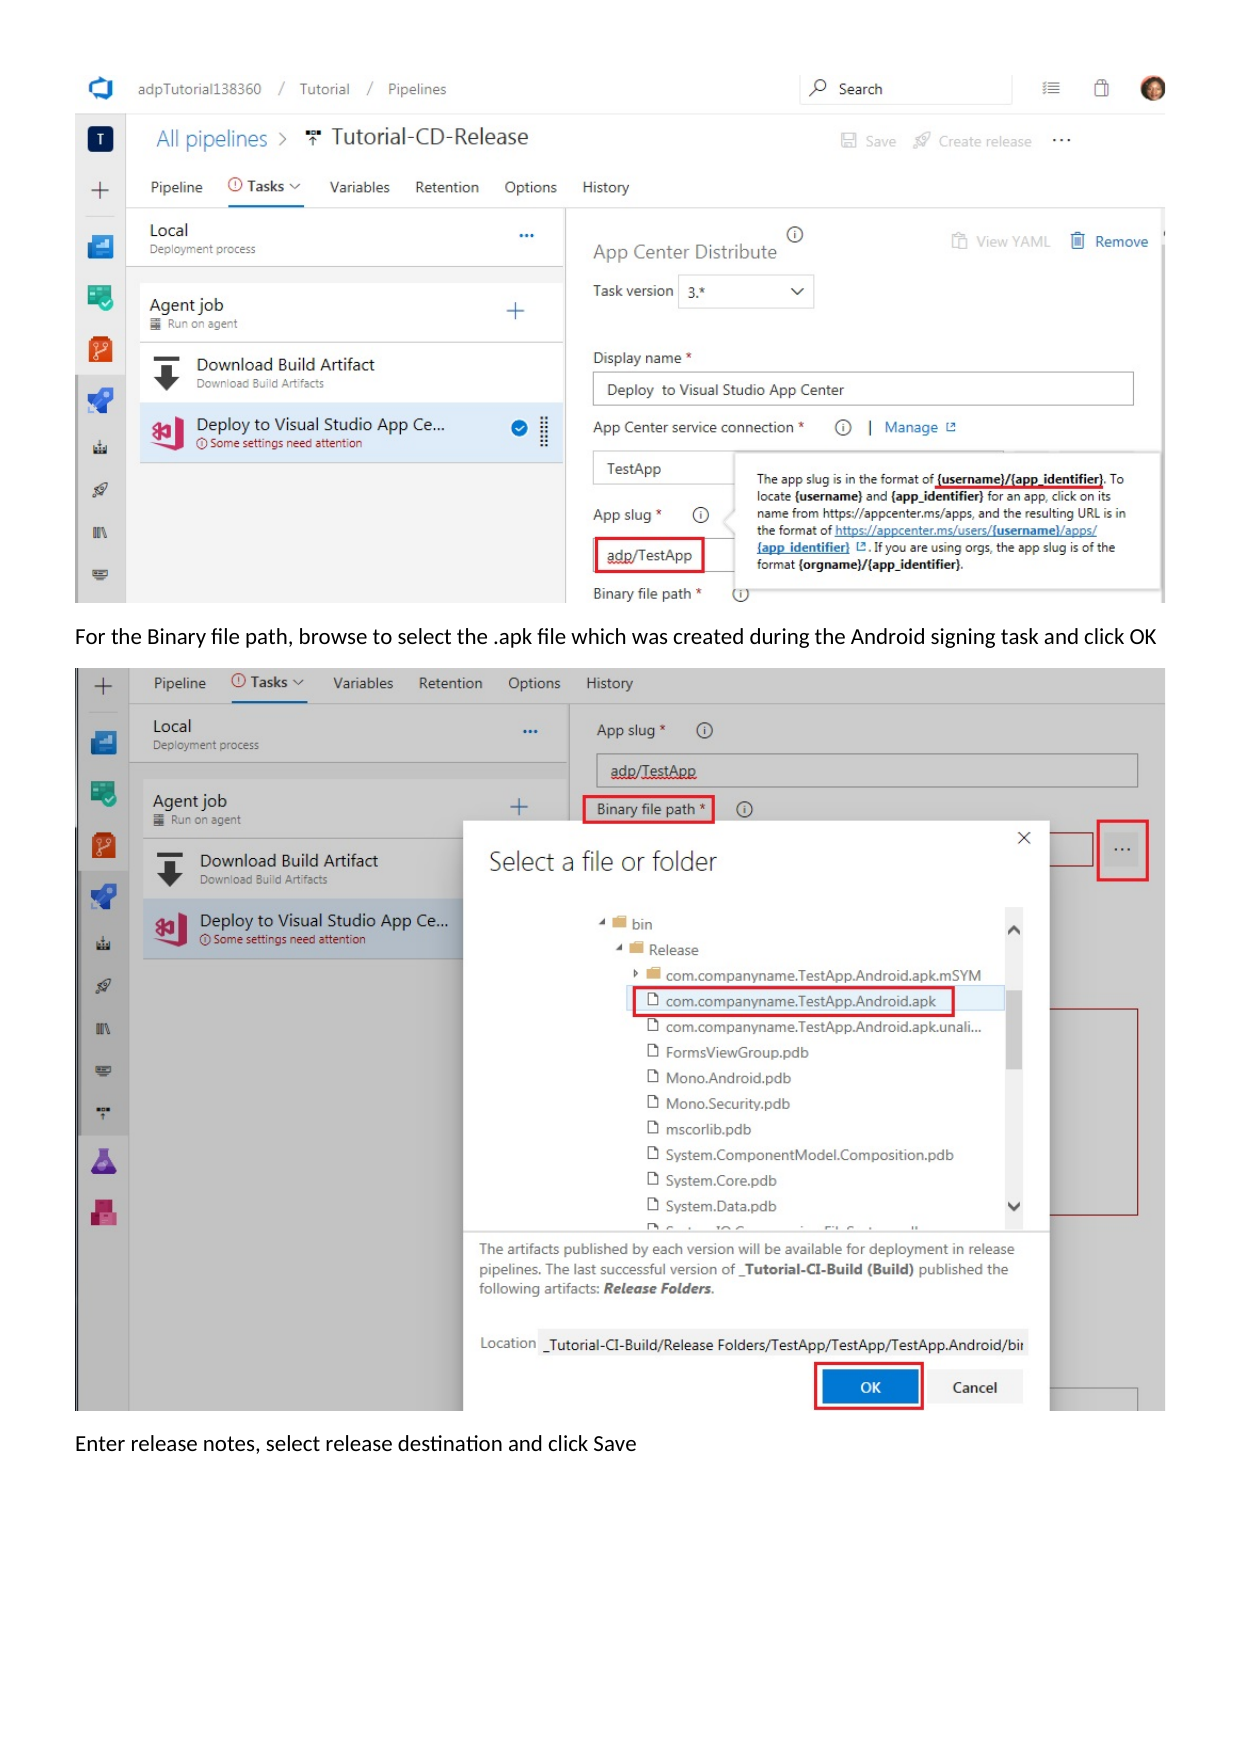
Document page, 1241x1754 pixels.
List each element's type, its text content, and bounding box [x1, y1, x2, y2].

picture [75, 668, 1166, 1411]
text Enter release notes, select release destination and click Save [75, 1429, 1165, 1457]
picture [75, 75, 1166, 603]
text For the Binary file path, browse to select the .apk file which was created during the Android signing task and click OK [75, 622, 1165, 650]
